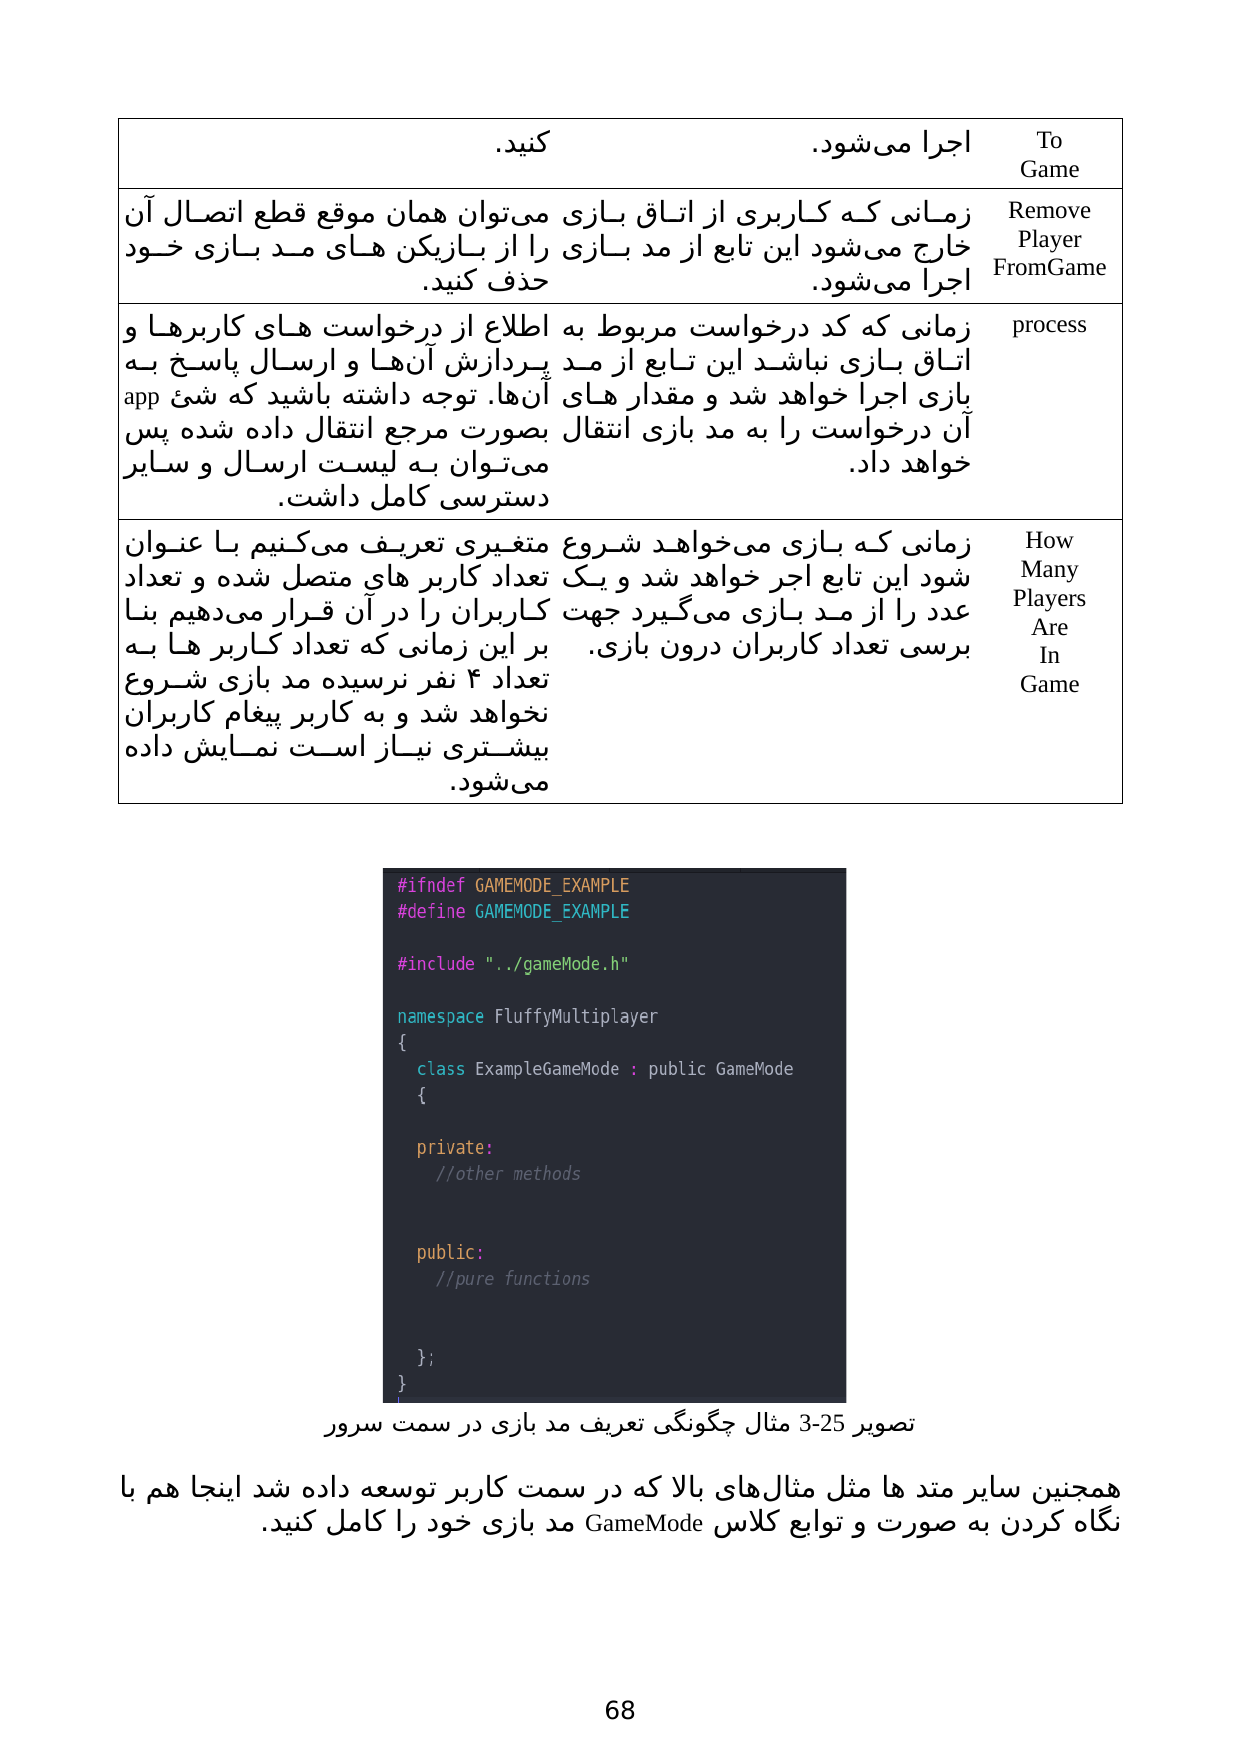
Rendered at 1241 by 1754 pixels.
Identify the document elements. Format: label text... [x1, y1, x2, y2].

text تصویر 25-3 مثال چگونگی تعریف مد بازی در سمت سرور [118, 1408, 1122, 1437]
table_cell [119, 119, 556, 188]
table_cell زمانی که کد درخواست مربوط به اتاق بازی نباشد این تابع از مد بازی اجرا خواهد شد و مقدار های آن درخواست را به مد بازی انتقال خواهد داد. [556, 304, 978, 519]
table_cell زمانی که کاربری از اتاق بازی خارج می‌شود این تابع از مد بازی اجرا می‌شود. [556, 189, 978, 302]
text همجنین سایر متد ها مثل مثال‌های بالا که در سمت کاربر توسعه داده شد اینجا هم با نگاه کردن به صورت و توابع کلاس GameMode مد بازی خود را کامل کنید. [118, 1471, 1122, 1538]
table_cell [556, 119, 978, 188]
table_cell اطلاع از درخواست های کاربرها و پردازش آن‌ها و ارسال پاسخ به آن‌ها. توجه داشته باشید که شئ app بصورت مرجع انتقال داده شده پس می‌توان به لیست ارسال و سایر دسترسی کامل داشت. [119, 304, 556, 519]
table_cell می‌توان همان موقع قطع اتصال آن را از بازیکن های مد بازی خود حذف کنید. [119, 189, 556, 302]
table_cell Add Player To Game [978, 119, 1122, 188]
table_cell How Many Players Are In Game [978, 520, 1122, 803]
table_cell Remove Player FromGame [978, 189, 1122, 302]
table_cell process [978, 304, 1122, 519]
table_cell متغیری تعریف می‌کنیم با عنوان تعداد کاربر های متصل شده و تعداد کاربران را در آن قرار می‌دهیم بنا بر این زمانی که تعداد کاربر ها به تعداد ۴ نفر نرسیده مد بازی شروع نخواهد شد و به کاربر پیغام کاربران بیشتری نیاز است نمایش داده می‌شود. [119, 520, 556, 803]
table_cell زمانی که بازی می‌خواهد شروع شود این تابع اجر خواهد شد و یک عدد را از مد بازی می‌گیرد جهت برسی تعداد کاربران درون بازی. [556, 520, 978, 803]
picture [382, 868, 847, 1403]
